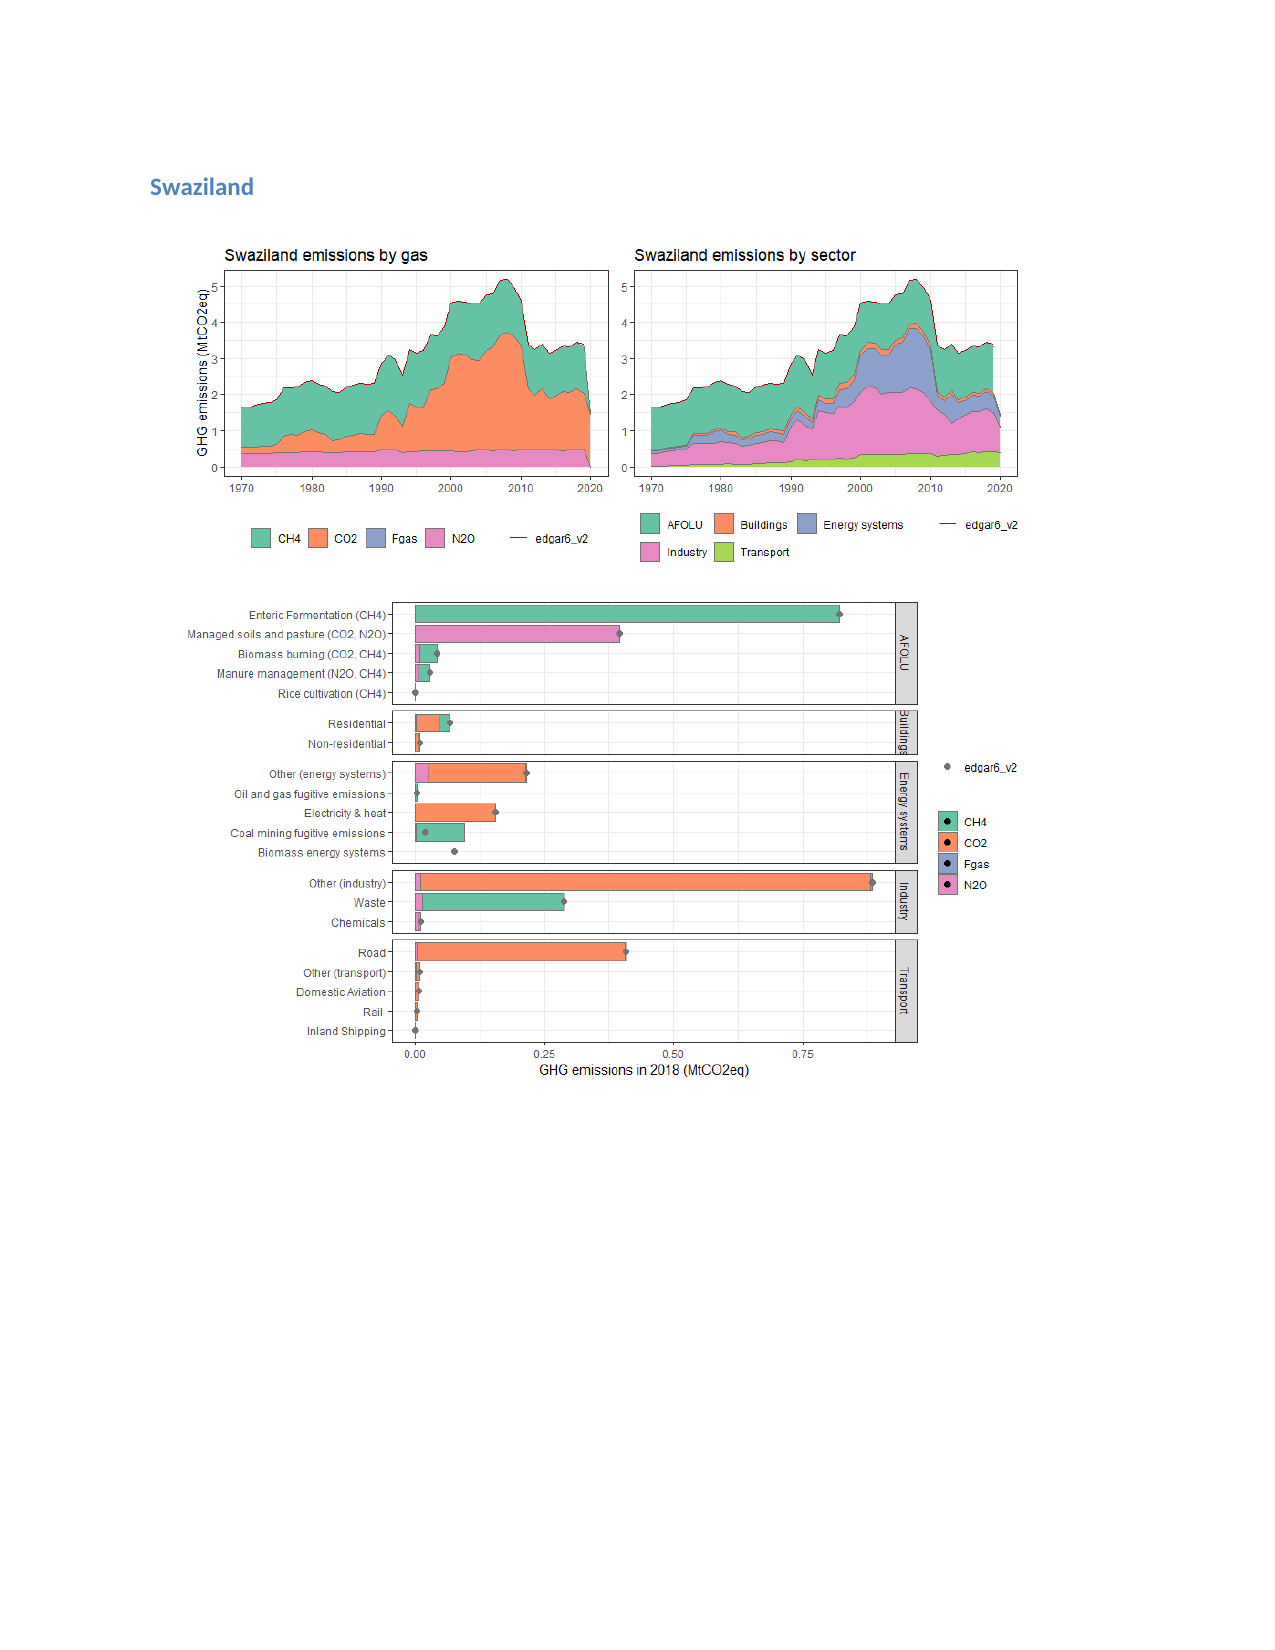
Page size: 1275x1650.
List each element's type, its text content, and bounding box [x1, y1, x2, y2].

picture [168, 220, 1044, 1096]
subtitle Swaziland [150, 171, 1125, 201]
